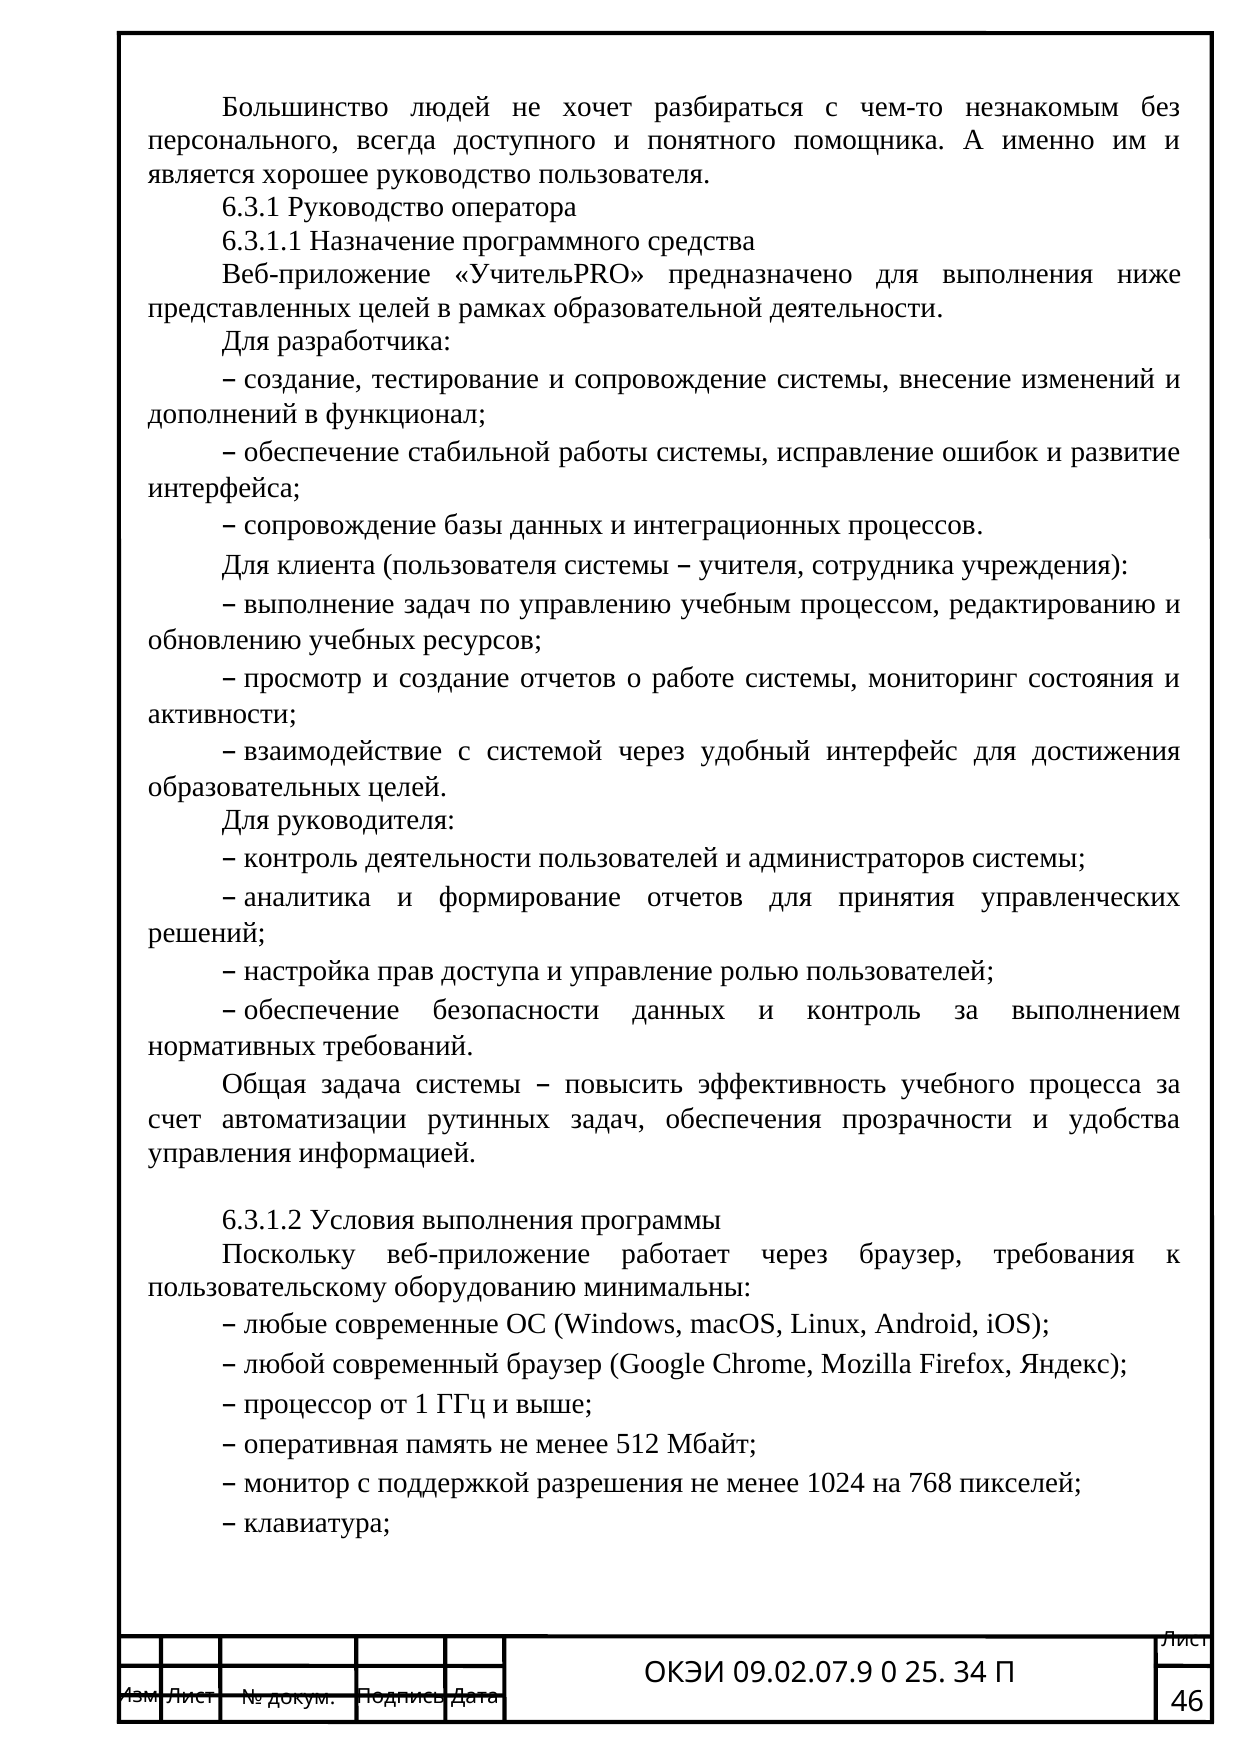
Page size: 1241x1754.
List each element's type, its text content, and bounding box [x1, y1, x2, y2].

text обеспечение стабильной работы системы, исправление ошибок и развитие интерфейса; [148, 430, 1181, 503]
text процессор от 1 ГГц и выше; [148, 1382, 1181, 1422]
text Для разработчика: [148, 323, 1181, 357]
text Веб-приложение «УчительPRO» предназначено для выполнения ниже представленных целей в рамках образовательной деятельности. [148, 256, 1181, 323]
text клавиатура; [148, 1501, 1181, 1541]
text аналитика и формирование отчетов для принятия управленческих решений; [148, 876, 1181, 949]
text оперативная память не менее 512 Мбайт; [148, 1422, 1181, 1462]
text монитор с поддержкой разрешения не менее 1024 на 768 пикселей; [148, 1462, 1181, 1501]
text выполнение задач по управлению учебным процессом, редактированию и обновлению учебных ресурсов; [148, 583, 1181, 656]
text сопровождение базы данных и интеграционных процессов. [148, 503, 1181, 543]
text любой современный браузер (Google Chrome, Mozilla Firefox, Яндекс); [148, 1342, 1181, 1382]
text Для руководителя: [148, 802, 1181, 836]
text Для клиента (пользователя системы – учителя, сотрудника учреждения): [148, 543, 1181, 583]
text контроль деятельности пользователей и администраторов системы; [148, 836, 1181, 876]
text взаимодействие с системой через удобный интерфейс для достижения образовательных целей. [148, 729, 1181, 802]
list Поскольку веб-приложение работает через браузер, требования к пользовательскому оборудованию минимальны: [148, 1236, 1181, 1303]
text Большинство людей не хочет разбираться с чем-то незнакомым без персонального, всегда доступного и понятного помощника. А именно им и является хорошее руководство пользователя. [148, 89, 1181, 189]
text обеспечение безопасности данных и контроль за выполнением нормативных требований. [148, 989, 1181, 1062]
text 6.3.1 Руководство оператора [148, 189, 1181, 223]
text 6.3.1.1 Назначение программного средства [148, 223, 1181, 256]
text Общая задача системы – повысить эффективность учебного процесса за счет автоматизации рутинных задач, обеспечения прозрачности и удобства управления информацией. [148, 1062, 1181, 1169]
text просмотр и создание отчетов о работе системы, мониторинг состояния и активности; [148, 656, 1181, 729]
text 6.3.1.2 Условия выполнения программы [148, 1202, 1181, 1236]
text любые современные ОС (Windows, macOS, Linux, Android, iOS); [148, 1303, 1181, 1342]
text создание, тестирование и сопровождение системы, внесение изменений и дополнений в функционал; [148, 357, 1181, 430]
text настройка прав доступа и управление ролью пользователей; [148, 949, 1181, 989]
